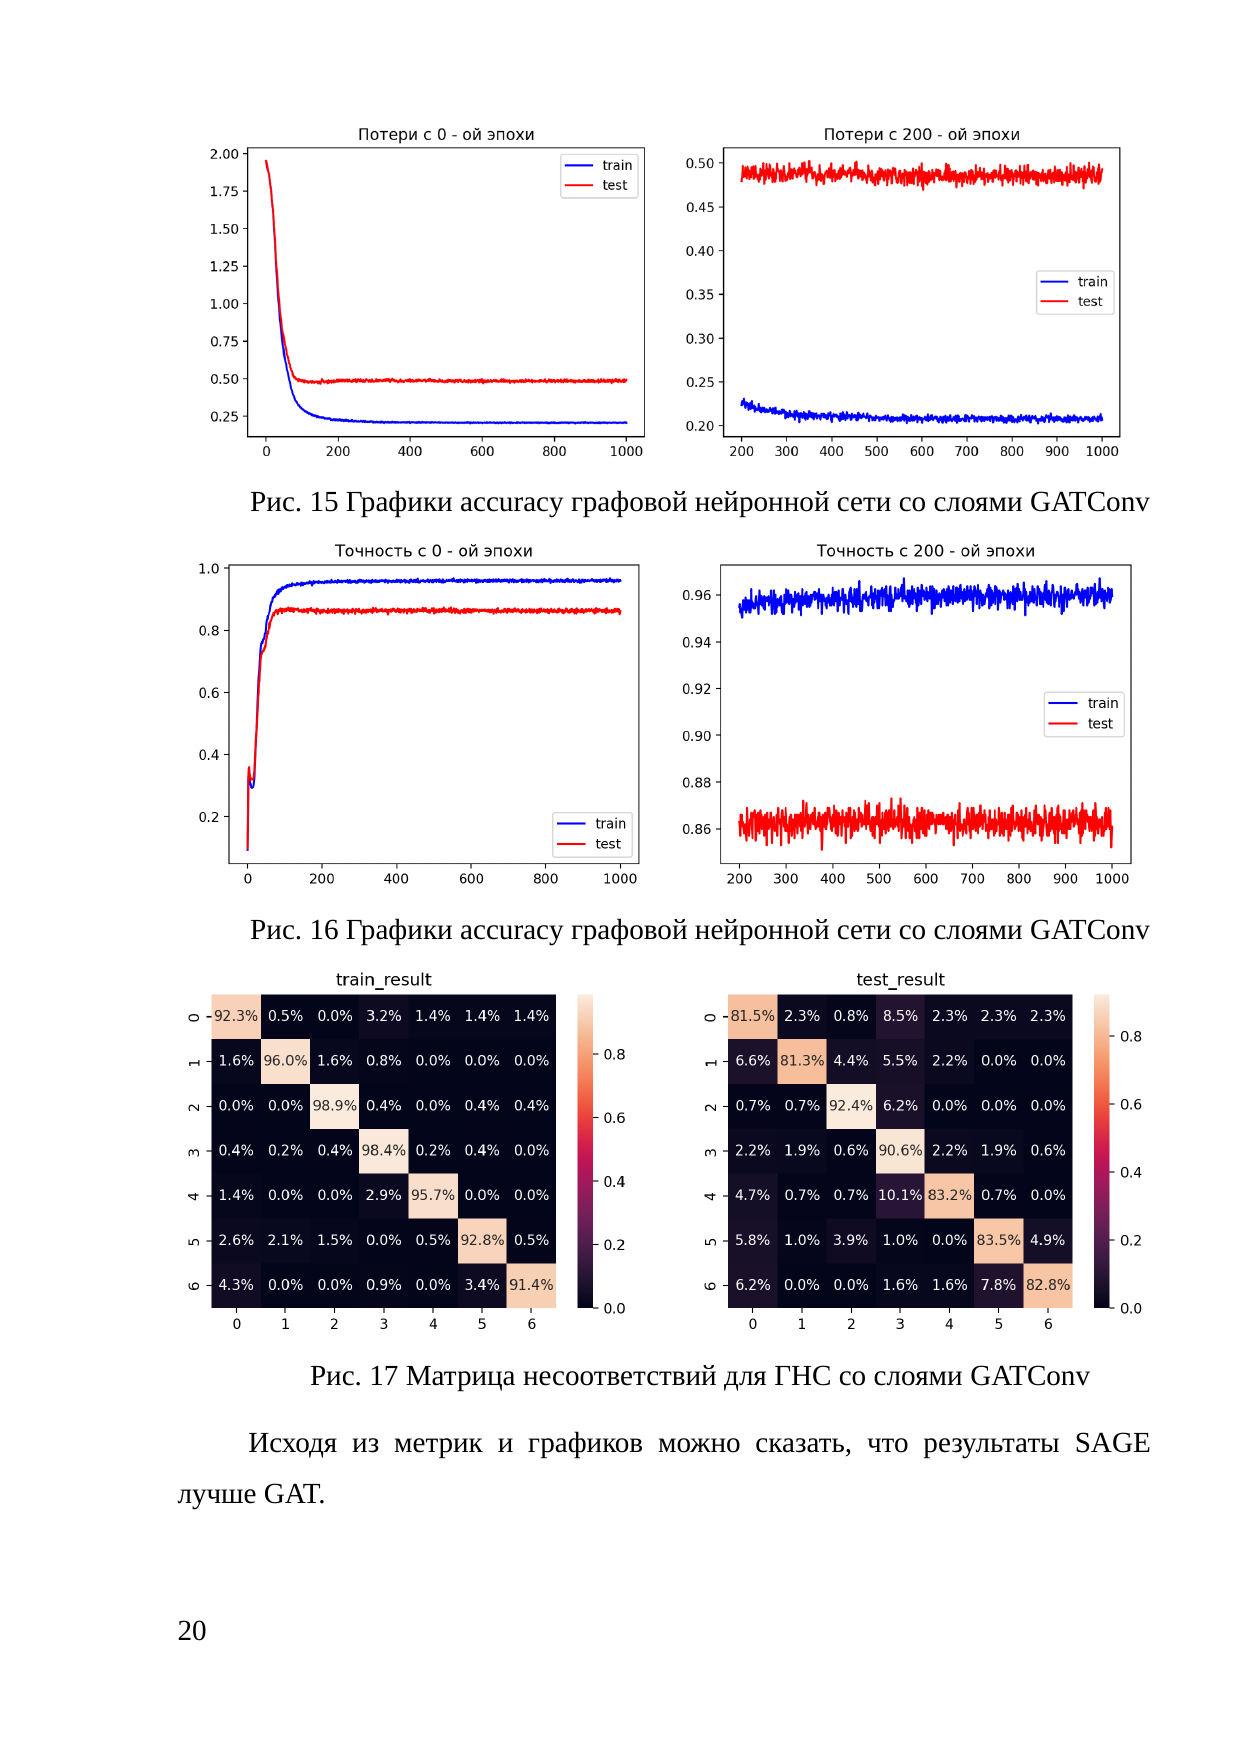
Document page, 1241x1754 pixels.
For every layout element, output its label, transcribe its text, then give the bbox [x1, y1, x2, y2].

picture [177, 962, 1152, 1342]
text Рис. 16 Графики accuracy графовой нейронной сети со слоями GATConv [177, 912, 1152, 946]
text Исходя из метрик и графиков можно сказать, что результаты SAGE лучше GAT. [177, 1426, 1152, 1509]
text Рис. 15 Графики accuracy графовой нейронной сети со слоями GATConv [177, 484, 1152, 517]
picture [200, 118, 1128, 468]
picture [188, 534, 1140, 896]
text Рис. 17 Матрица несоответствий для ГНС со слоями GATConv [177, 1358, 1152, 1392]
